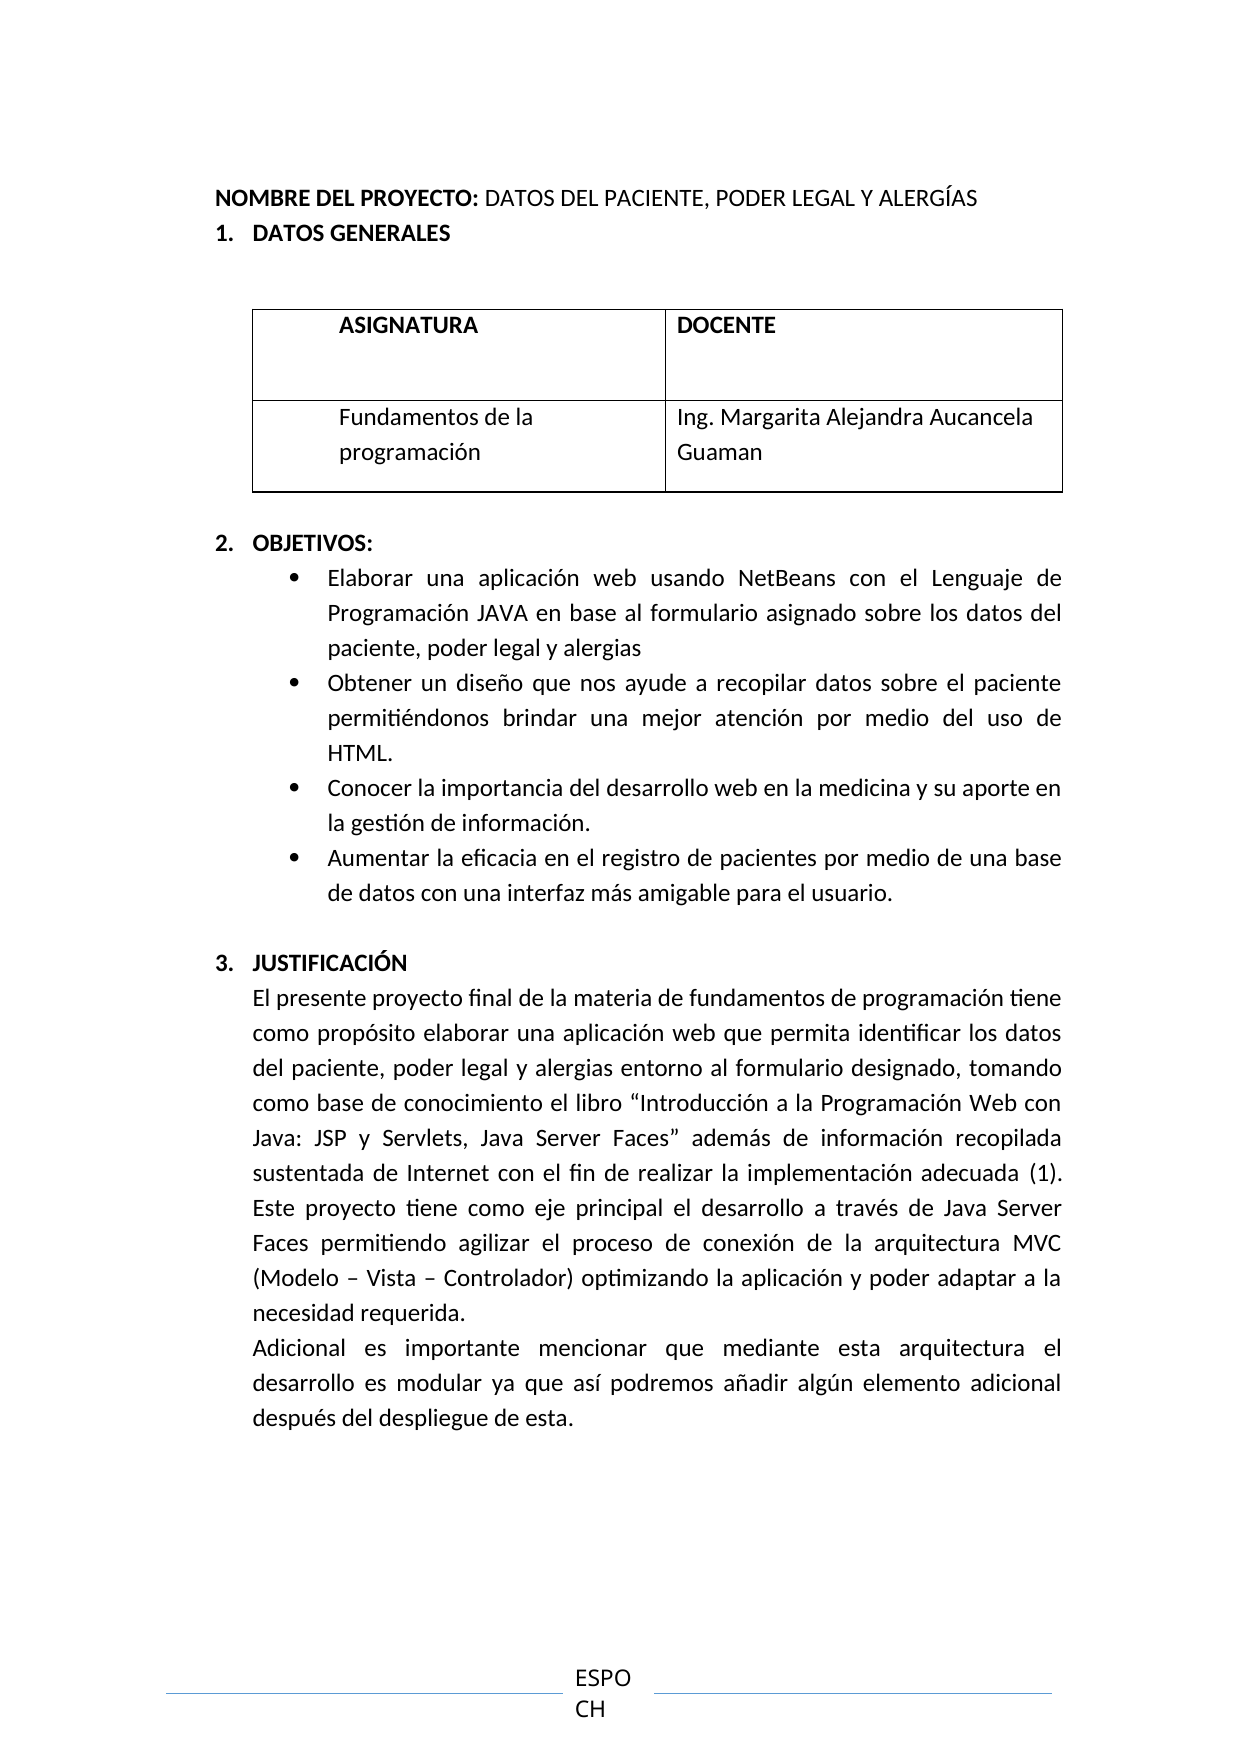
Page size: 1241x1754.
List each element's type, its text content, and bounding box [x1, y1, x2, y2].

table_cell Fundamentos de la programación [253, 401, 665, 491]
list El presente proyecto final de la materia de fundamentos de programación tiene como propósito elaborar una aplicación web que permita identificar los datos del paciente, poder legal y alergias entorno al formulario designado, tomando como base de conocimiento el libro “Introducción a la Programación Web con Java: JSP y Servlets, Java Server Faces” además de información recopilada sustentada de Internet con el fin de realizar la implementación adecuada (1). Este proyecto tiene como eje principal el desarrollo a través de Java Server Faces permitiendo agilizar el proceso de conexión de la arquitectura MVC (Modelo – Vista – Controlador) optimizando la aplicación y poder adaptar a la necesidad requerida. [252, 982, 1063, 1328]
list NOMBRE DEL PROYECTO: DATOS DEL PACIENTE, PODER LEGAL Y ALERGÍAS [215, 183, 1063, 213]
list Elaborar una aplicación web usando NetBeans con el Lenguaje de Programación JAVA en base al formulario asignado sobre los datos del paciente, poder legal y alergias [290, 562, 1063, 663]
list Adicional es importante mencionar que mediante esta arquitectura el desarrollo es modular ya que así podremos añadir algún elemento adicional después del despliegue de esta. [252, 1332, 1063, 1433]
list OBJETIVOS: [215, 527, 1063, 558]
list Conocer la importancia del desarrollo web en la medicina y su aporte en la gestión de información. [290, 772, 1063, 838]
list DATOS GENERALES [215, 218, 1063, 248]
table_header DOCENTE [666, 310, 1062, 400]
table_cell Ing. Margarita Alejandra Aucancela Guaman [666, 401, 1062, 491]
list Obtener un diseño que nos ayude a recopilar datos sobre el paciente permitiéndonos brindar una mejor atención por medio del uso de HTML. [290, 667, 1063, 768]
list Aumentar la eficacia en el registro de pacientes por medio de una base de datos con una interfaz más amigable para el usuario. [290, 842, 1063, 908]
table_header ASIGNATURA [253, 310, 665, 400]
list JUSTIFICACIÓN [215, 947, 1063, 978]
